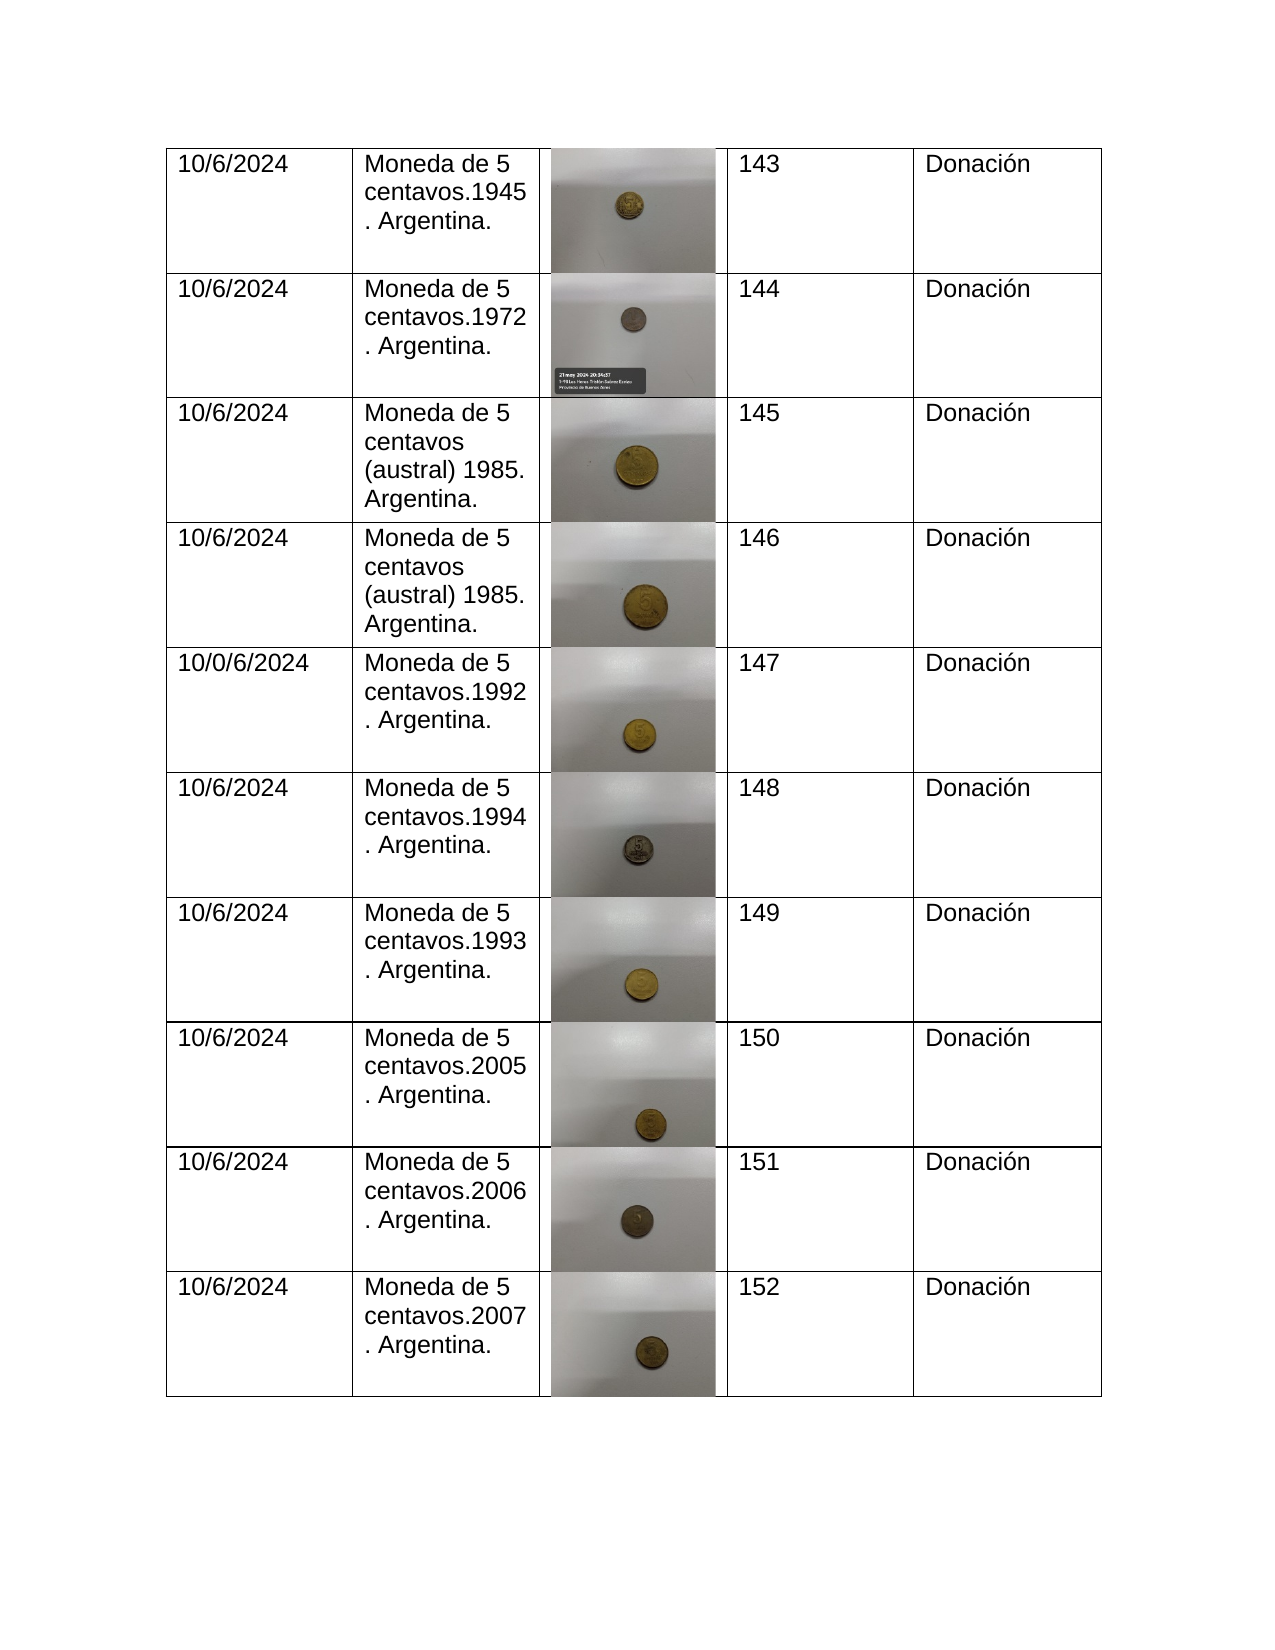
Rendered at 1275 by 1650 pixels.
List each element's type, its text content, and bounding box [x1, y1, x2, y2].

table_cell 10/6/2024 [167, 1272, 352, 1396]
table_cell [540, 149, 551, 272]
table_cell 10/6/2024 [167, 274, 352, 397]
table_cell 149 [728, 898, 913, 1021]
table_cell 10/6/2024 [167, 1023, 352, 1146]
table_cell 10/6/2024 [167, 398, 352, 522]
table_cell 143 [728, 149, 913, 272]
table_cell Donación [914, 149, 1101, 272]
table_cell Moneda de 5 centavos.2006. Argentina. [353, 1148, 539, 1271]
table_cell [540, 648, 551, 772]
table_cell [540, 773, 551, 897]
table_cell [716, 1148, 727, 1271]
table_cell Moneda de 5 centavos (austral) 1985. Argentina. [353, 398, 539, 522]
table_cell [540, 1272, 551, 1396]
table_cell Donación [914, 773, 1101, 897]
table_cell Donación [914, 274, 1101, 397]
table_cell Donación [914, 1023, 1101, 1146]
table_cell Moneda de 5 centavos.1945. Argentina. [353, 149, 539, 272]
table_cell [716, 648, 727, 772]
table_cell [540, 398, 551, 522]
table_cell Moneda de 5 centavos (austral) 1985. Argentina. [353, 523, 539, 647]
table_cell [540, 1148, 551, 1271]
table_cell [716, 398, 727, 522]
table_cell 151 [728, 1148, 913, 1271]
table_cell 10/6/2024 [167, 149, 352, 272]
table_cell Moneda de 5 centavos.1993. Argentina. [353, 898, 539, 1021]
table_cell 10/6/2024 [167, 523, 352, 647]
table_cell [540, 898, 551, 1021]
table_cell 10/6/2024 [167, 898, 352, 1021]
table_cell 147 [728, 648, 913, 772]
table_cell 10/6/2024 [167, 773, 352, 897]
table_cell Moneda de 5 centavos.1972. Argentina. [353, 274, 539, 397]
table_cell [716, 773, 727, 897]
table_cell 148 [728, 773, 913, 897]
picture [551, 148, 716, 397]
table_cell Moneda de 5 centavos.2005. Argentina. [353, 1023, 539, 1146]
table_cell Donación [914, 523, 1101, 647]
table_cell Donación [914, 1272, 1101, 1396]
table_cell [716, 1272, 727, 1396]
table_cell [540, 523, 551, 647]
table_cell [540, 1023, 551, 1146]
table_cell 10/6/2024 [167, 1148, 352, 1271]
picture [551, 398, 716, 1397]
table_cell 10/0/6/2024 [167, 648, 352, 772]
table_cell [716, 898, 727, 1021]
table_cell [716, 149, 727, 272]
table_cell 150 [728, 1023, 913, 1146]
table_cell Donación [914, 1148, 1101, 1271]
table_cell [716, 1023, 727, 1146]
table_cell Donación [914, 398, 1101, 522]
table_cell Moneda de 5 centavos.1994. Argentina. [353, 773, 539, 897]
table_cell Donación [914, 898, 1101, 1021]
table_cell [716, 274, 727, 397]
table_cell 146 [728, 523, 913, 647]
table_cell [716, 523, 727, 647]
table_cell Moneda de 5 centavos.1992. Argentina. [353, 648, 539, 772]
table_cell Donación [914, 648, 1101, 772]
table_cell 144 [728, 274, 913, 397]
table_cell 152 [728, 1272, 913, 1396]
table_cell [540, 274, 551, 397]
table_cell Moneda de 5 centavos.2007. Argentina. [353, 1272, 539, 1396]
table_cell 145 [728, 398, 913, 522]
